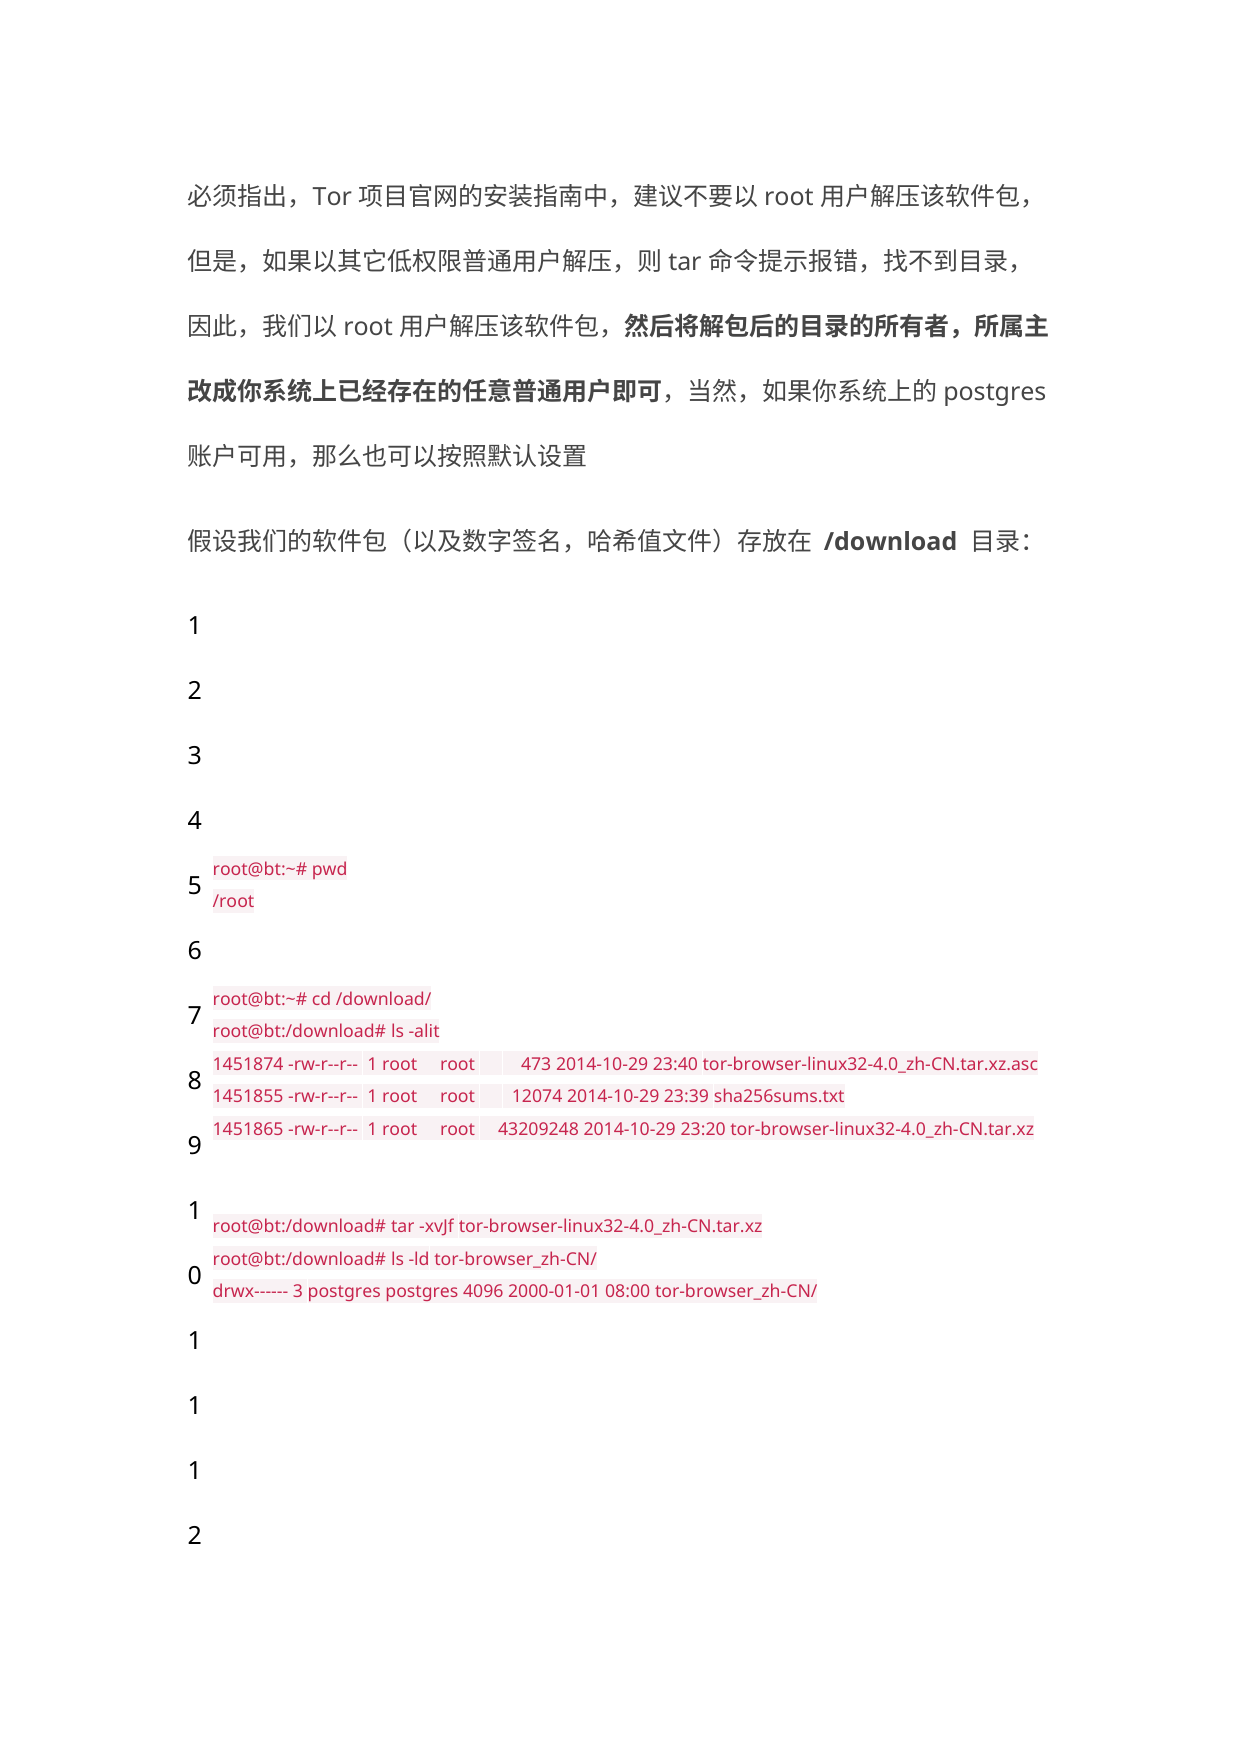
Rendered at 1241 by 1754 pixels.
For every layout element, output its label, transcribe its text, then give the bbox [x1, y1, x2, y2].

table_header 1 2 3 4 5 6 7 8 9 10 11 12 [188, 592, 212, 1567]
text 必须指出，Tor 项目官网的安装指南中，建议不要以 root 用户解压该软件包，但是，如果以其它低权限普通用户解压，则 tar 命令提示报错，找不到目录，因此，我们以 root 用户解压该软件包，然后将解包后的目录的所有者，所属主改成你系统上已经存在的任意普通用户即可，当然，如果你系统上的 postgres 账户可用，那么也可以按照默认设置 [187, 162, 1053, 487]
table_header root@bt:~# pwd /root root@bt:~# cd /download/ root@bt:/download# ls -alit 1451874 -rw-r--r-- 1 root root 473 2014-10-29 23:40 tor-browser-linux32-4.0_zh-CN.tar.xz.asc 1451855 -rw-r--r-- 1 root root 12074 2014-10-29 23:39 sha256sums.txt 1451865 -rw-r--r-- 1 root root 43209248 2014-10-29 23:20 tor-browser-linux32-4.0_zh-CN.tar.xz root@bt:/download# tar -xvJf tor-browser-linux32-4.0_zh-CN.tar.xz root@bt:/download# ls -ld tor-browser_zh-CN/ drwx------ 3 postgres postgres 4096 2000-01-01 08:00 tor-browser_zh-CN/ [213, 592, 1053, 1567]
text 假设我们的软件包（以及数字签名，哈希值文件）存放在 /download 目录： [187, 507, 1053, 572]
